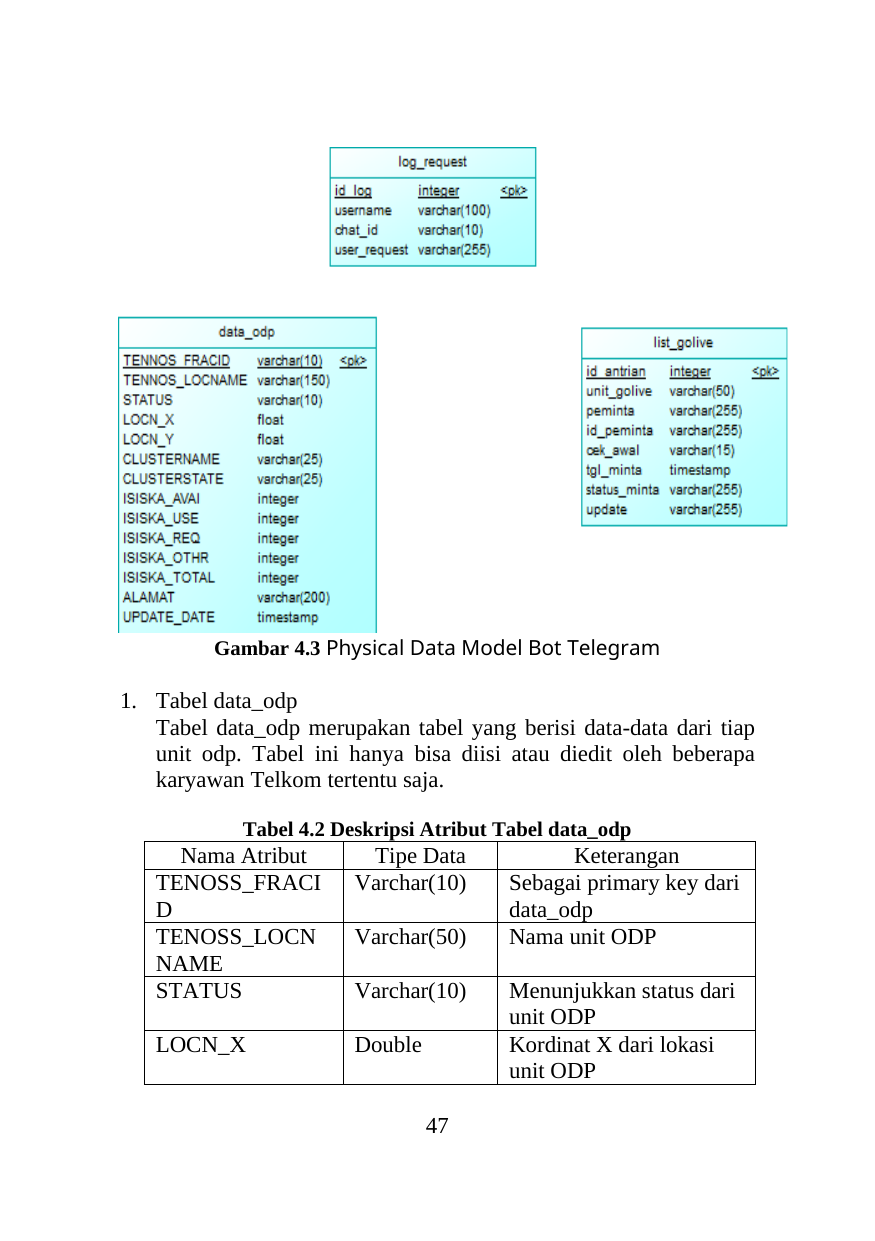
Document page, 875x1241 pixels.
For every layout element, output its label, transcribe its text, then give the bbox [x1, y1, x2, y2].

table_cell Sebagai primary key dari data_odp [498, 870, 755, 922]
text Tabel 4.2 Deskripsi Atribut Tabel data_odp [118, 817, 756, 841]
table_cell LOCN_X [145, 1031, 343, 1083]
table_header Keterangan [498, 842, 755, 868]
table_cell Varchar(10) [344, 870, 497, 922]
table_cell Varchar(10) [344, 977, 497, 1030]
table_cell Kordinat X dari lokasi unit ODP [498, 1031, 755, 1083]
table_cell Menunjukkan status dari unit ODP [498, 977, 755, 1030]
table_cell TENOSS_LOCNNAME [145, 923, 343, 976]
table_cell STATUS [145, 977, 343, 1030]
picture [118, 147, 788, 633]
table_header Nama Atribut [145, 842, 343, 868]
text Gambar 4.3 Physical Data Model Bot Telegram [118, 633, 756, 661]
list Tabel data_odp [137, 687, 756, 714]
list Tabel data_odp merupakan tabel yang berisi data-data dari tiap unit odp. Tabel ini hanya bisa diisi atau diedit oleh beberapa karyawan Telkom tertentu saja. [156, 714, 756, 793]
table_cell Double [344, 1031, 497, 1083]
table_cell Nama unit ODP [498, 923, 755, 976]
table_cell TENOSS_FRACID [145, 870, 343, 922]
table_header Tipe Data [344, 842, 497, 868]
table_cell Varchar(50) [344, 923, 497, 976]
